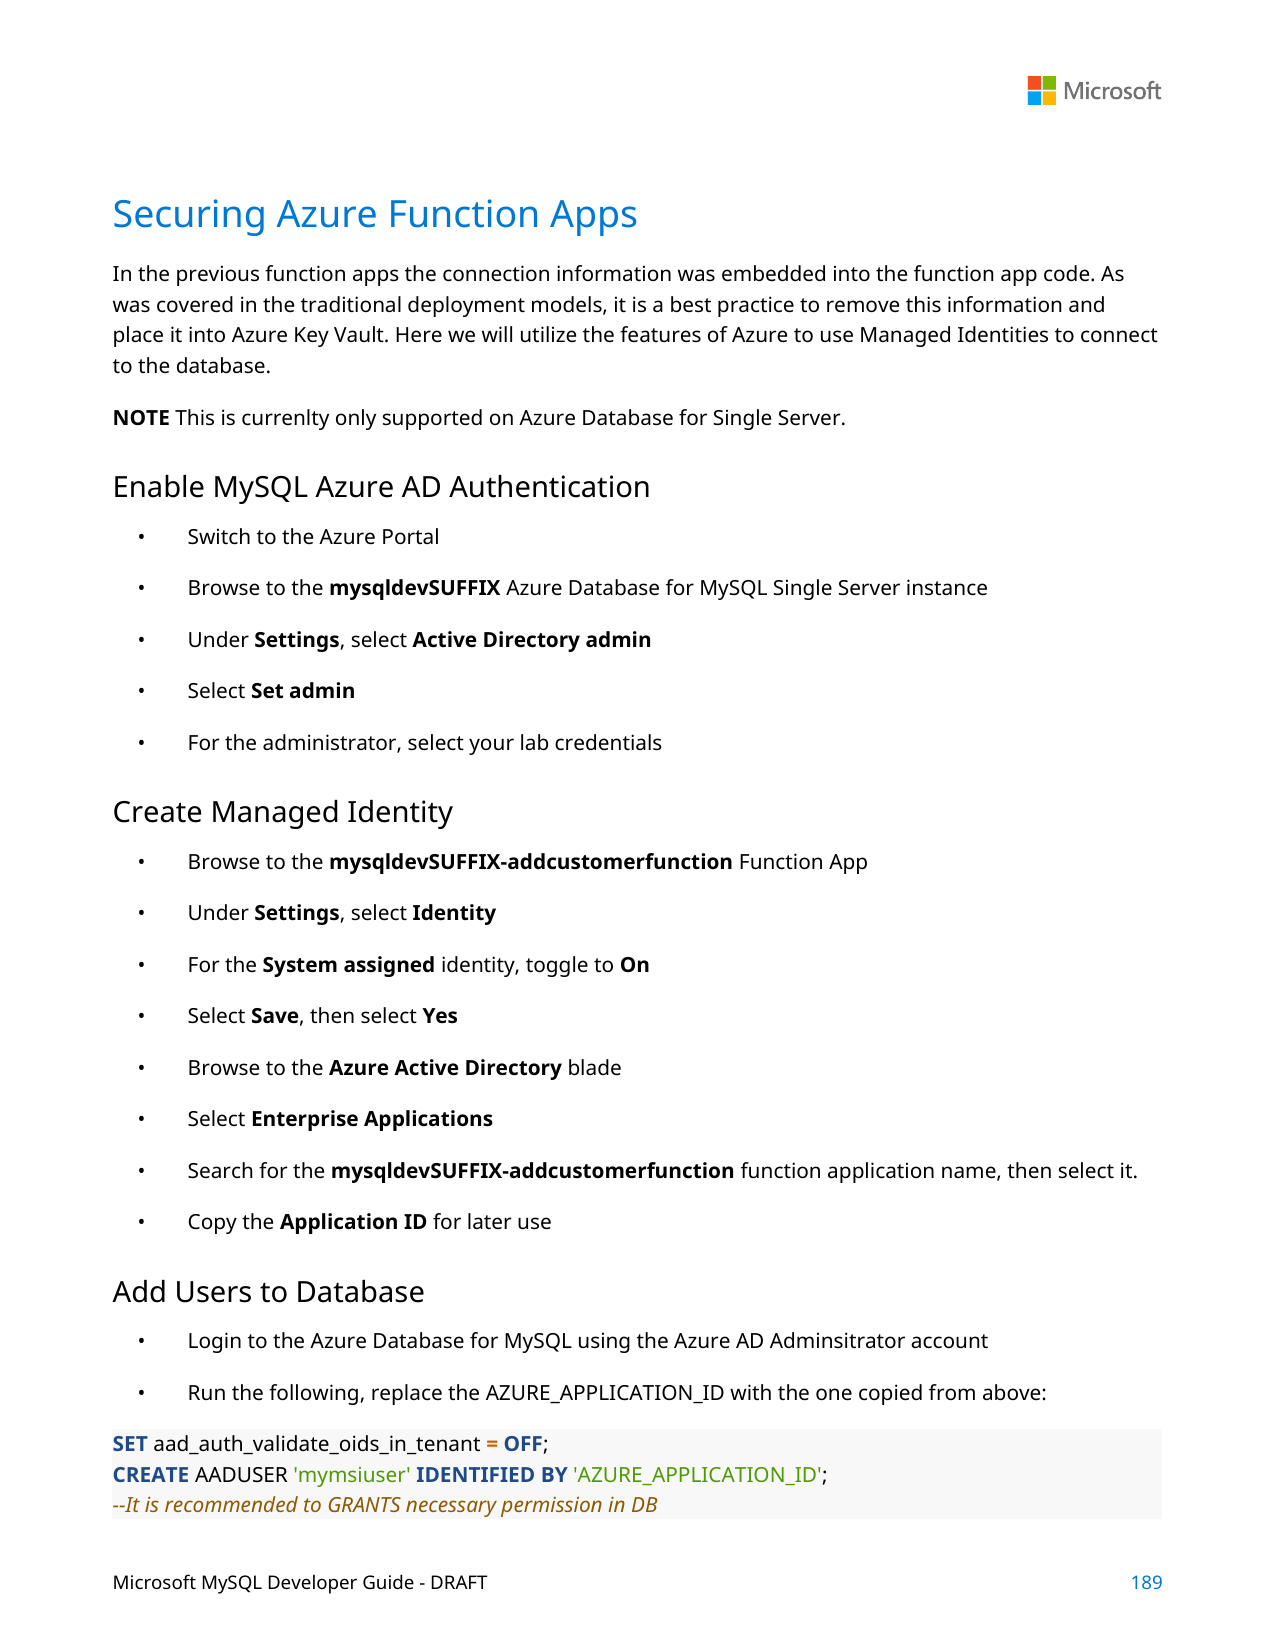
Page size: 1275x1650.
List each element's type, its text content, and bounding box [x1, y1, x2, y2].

list Select Enterprise Applications [137, 1104, 1162, 1133]
list For the System assigned identity, toggle to On [137, 950, 1162, 978]
list Switch to the Azure Portal [137, 522, 1162, 550]
subtitle Enable MySQL Azure AD Authentication [112, 467, 1162, 506]
text In the previous function apps the connection information was embedded into the function app code. As was covered in the traditional deployment models, it is a best practice to remove this information and place it into Azure Key Vault. Here we will utilize the features of Azure to use Managed Identities to connect to the database. [112, 259, 1162, 379]
list Copy the Application ID for later use [137, 1207, 1162, 1236]
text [112, 1429, 1162, 1519]
list Search for the mysqldevSUFFIX-addcustomerfunction function application name, then select it. [137, 1156, 1162, 1184]
picture [1026, 75, 1163, 107]
list Browse to the Azure Active Directory blade [137, 1053, 1162, 1081]
list Under Settings, select Active Directory admin [137, 625, 1162, 653]
list Run the following, replace the AZURE_APPLICATION_ID with the one copied from above: [137, 1378, 1162, 1406]
list Browse to the mysqldevSUFFIX-addcustomerfunction Function App [137, 847, 1162, 875]
subtitle Create Managed Identity [112, 792, 1162, 831]
subtitle Add Users to Database [112, 1271, 1162, 1311]
list Select Set admin [137, 676, 1162, 705]
list Select Save, then select Yes [137, 1001, 1162, 1030]
list Under Settings, select Identity [137, 898, 1162, 927]
subtitle Securing Azure Function Apps [112, 187, 1162, 238]
text NOTE This is currenlty only supported on Azure Database for Single Server. [112, 403, 1162, 431]
list Browse to the mysqldevSUFFIX Azure Database for MySQL Single Server instance [137, 573, 1162, 602]
list For the administrator, select your lab credentials [137, 728, 1162, 756]
list Login to the Azure Database for MySQL using the Azure AD Adminsitrator account [137, 1326, 1162, 1355]
